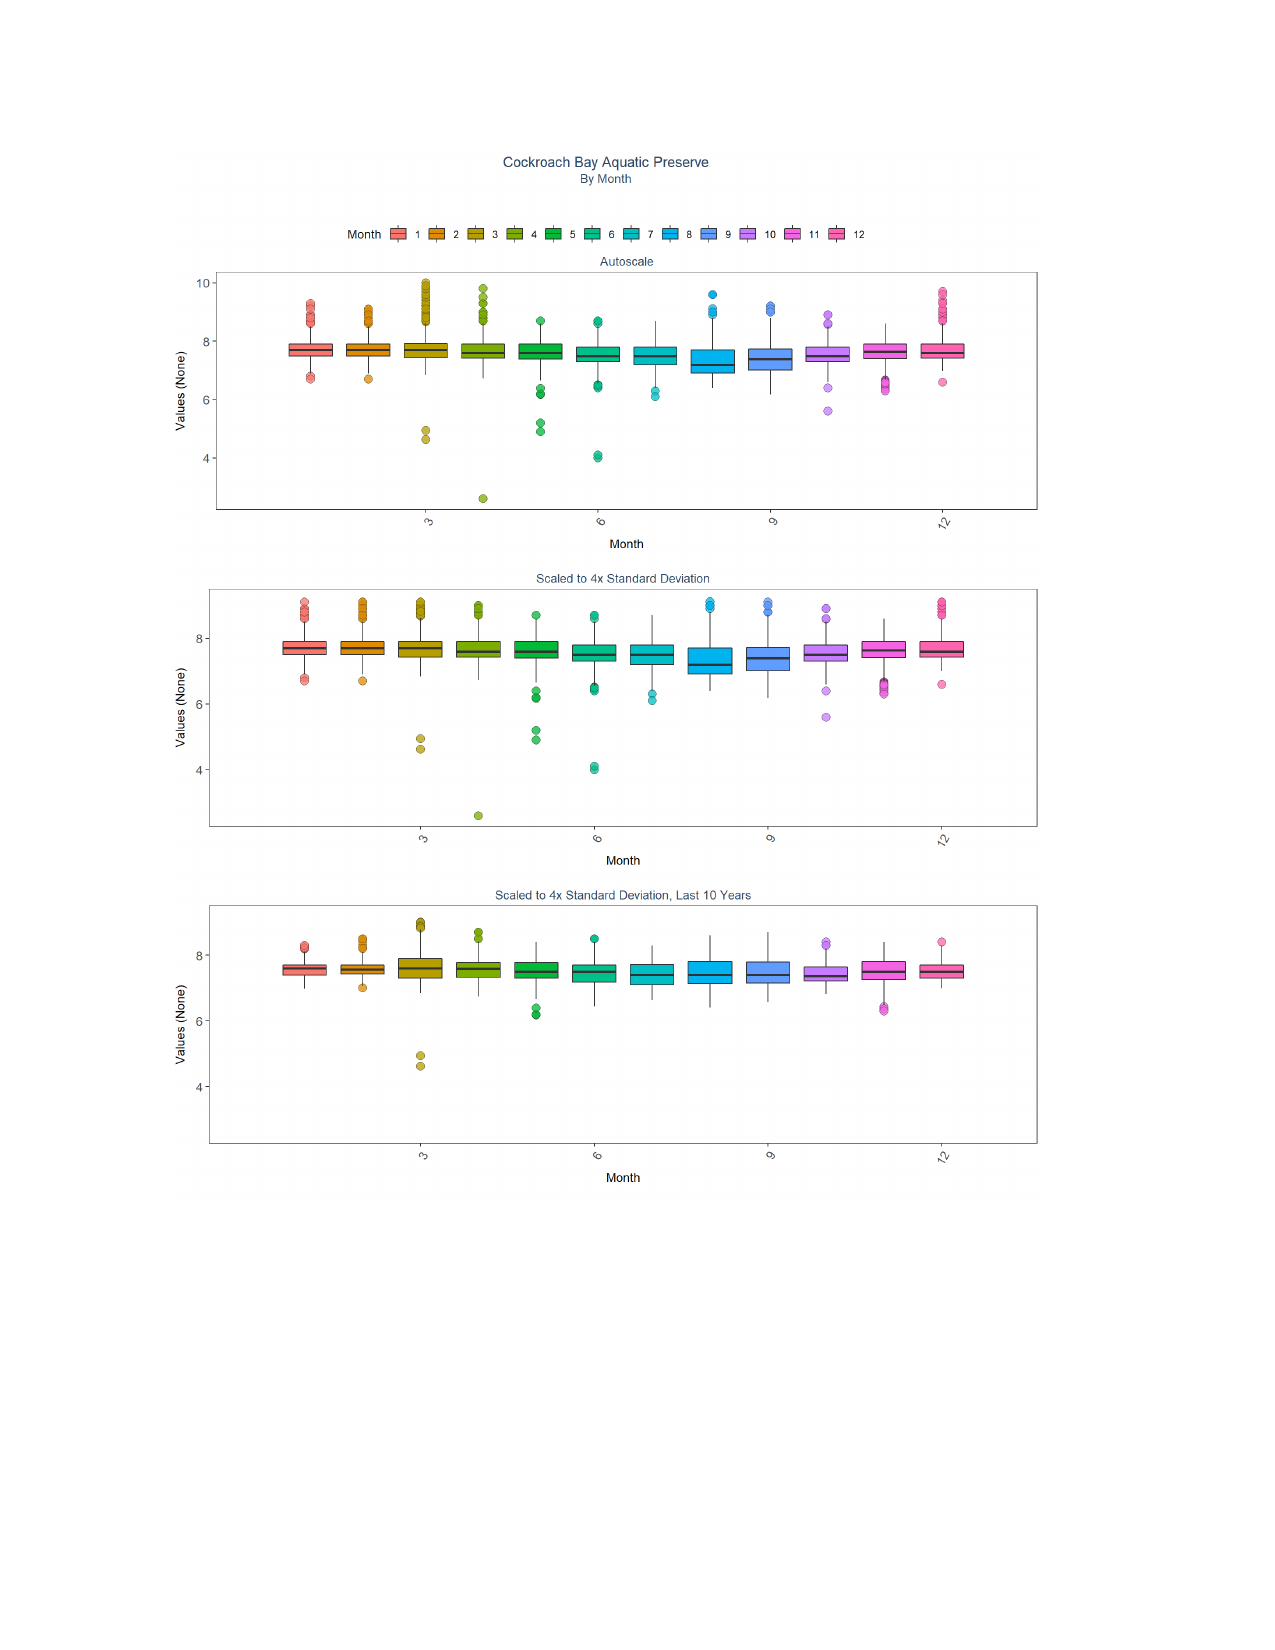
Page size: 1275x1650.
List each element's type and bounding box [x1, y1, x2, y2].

picture [168, 150, 1044, 1200]
